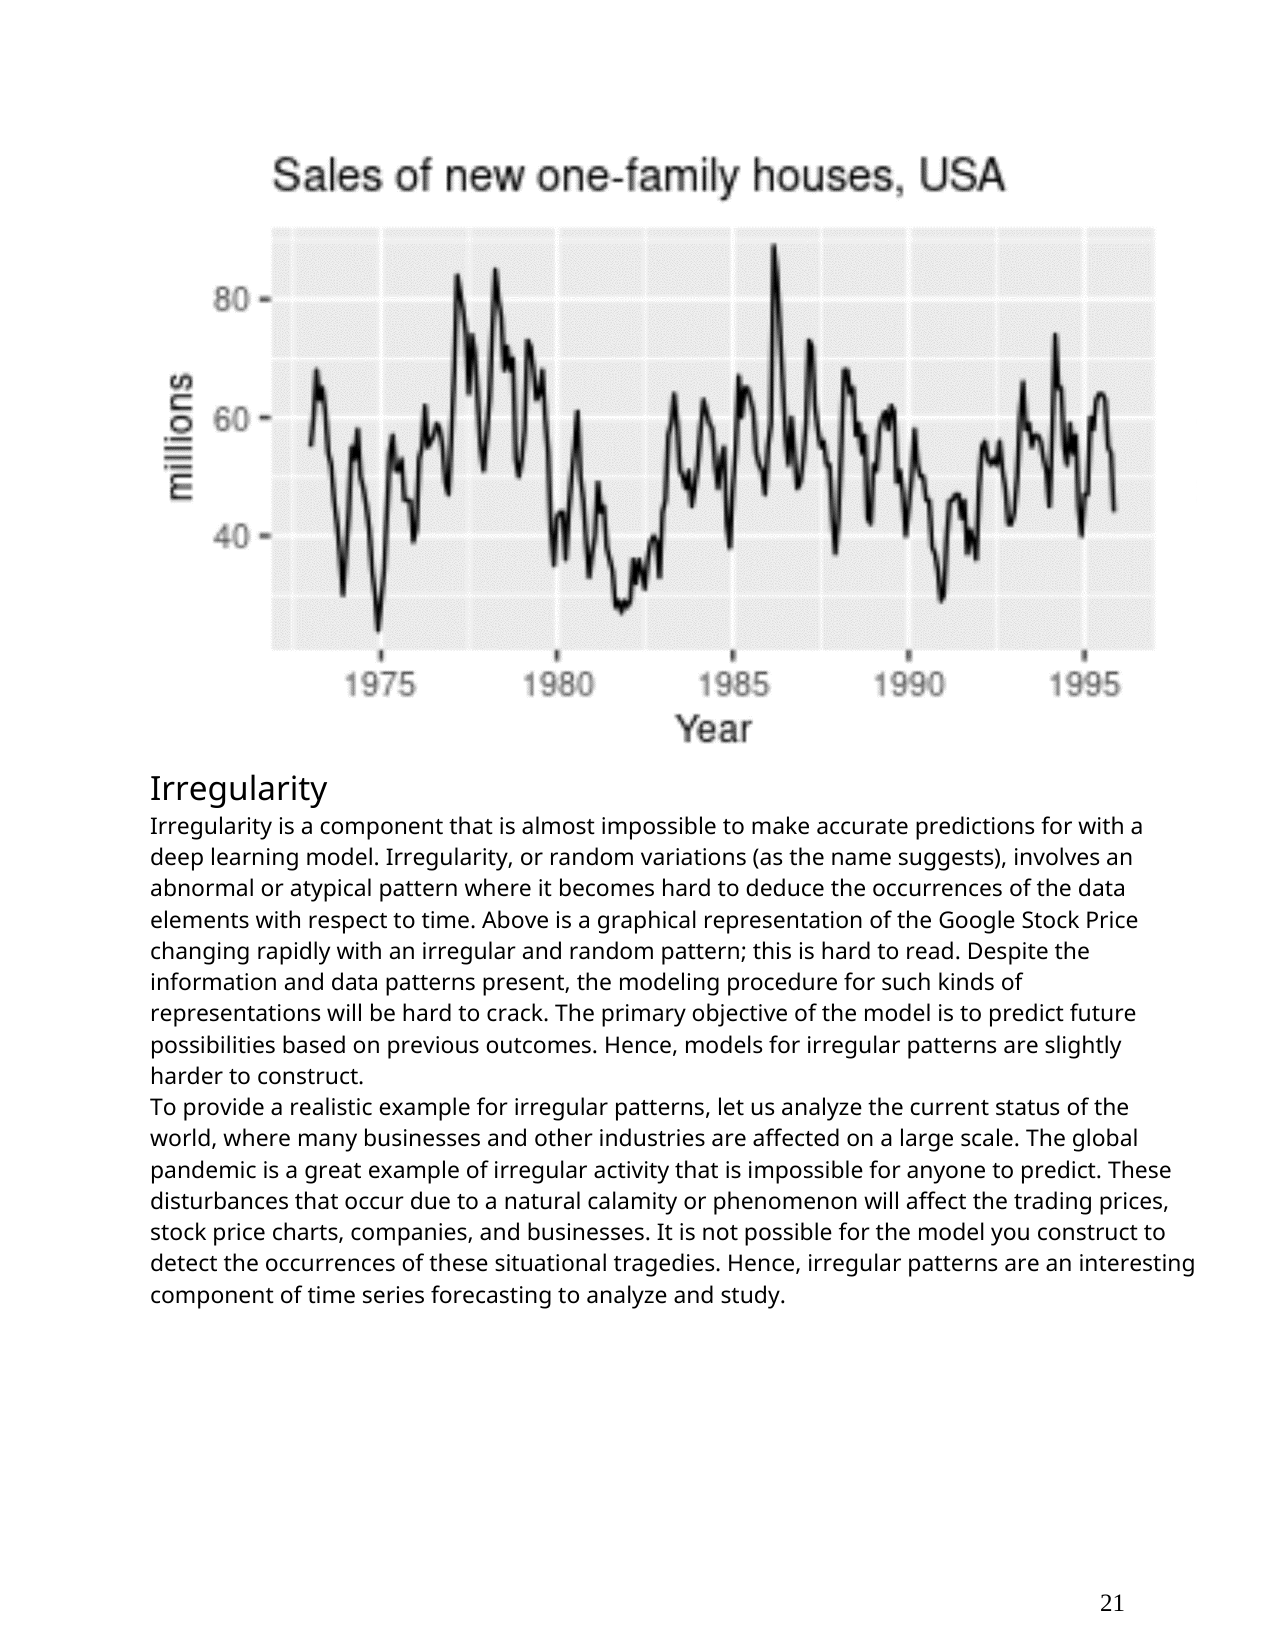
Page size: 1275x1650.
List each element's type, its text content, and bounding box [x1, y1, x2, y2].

text Irregularity [150, 765, 1196, 810]
text To provide a realistic example for irregular patterns, let us analyze the current status of the world, where many businesses and other industries are affected on a large scale. The global pandemic is a great example of irregular activity that is impossible for anyone to predict. These disturbances that occur due to a natural calamity or phenomenon will affect the trading prices, stock price charts, companies, and businesses. It is not possible for the model you construct to detect the occurrences of these situational tragedies. Hence, irregular patterns are an interesting component of time series forecasting to analyze and study. [150, 1091, 1196, 1310]
picture [150, 139, 1197, 765]
text Irregularity is a component that is almost impossible to make accurate predictions for with a deep learning model. Irregularity, or random variations (as the name suggests), involves an abnormal or atypical pattern where it becomes hard to deduce the occurrences of the data elements with respect to time. Above is a graphical representation of the Google Stock Price changing rapidly with an irregular and random pattern; this is hard to read. Despite the information and data patterns present, the modeling procedure for such kinds of representations will be hard to crack. The primary objective of the model is to predict future possibilities based on previous outcomes. Hence, models for irregular patterns are slightly harder to construct. [150, 810, 1196, 1091]
